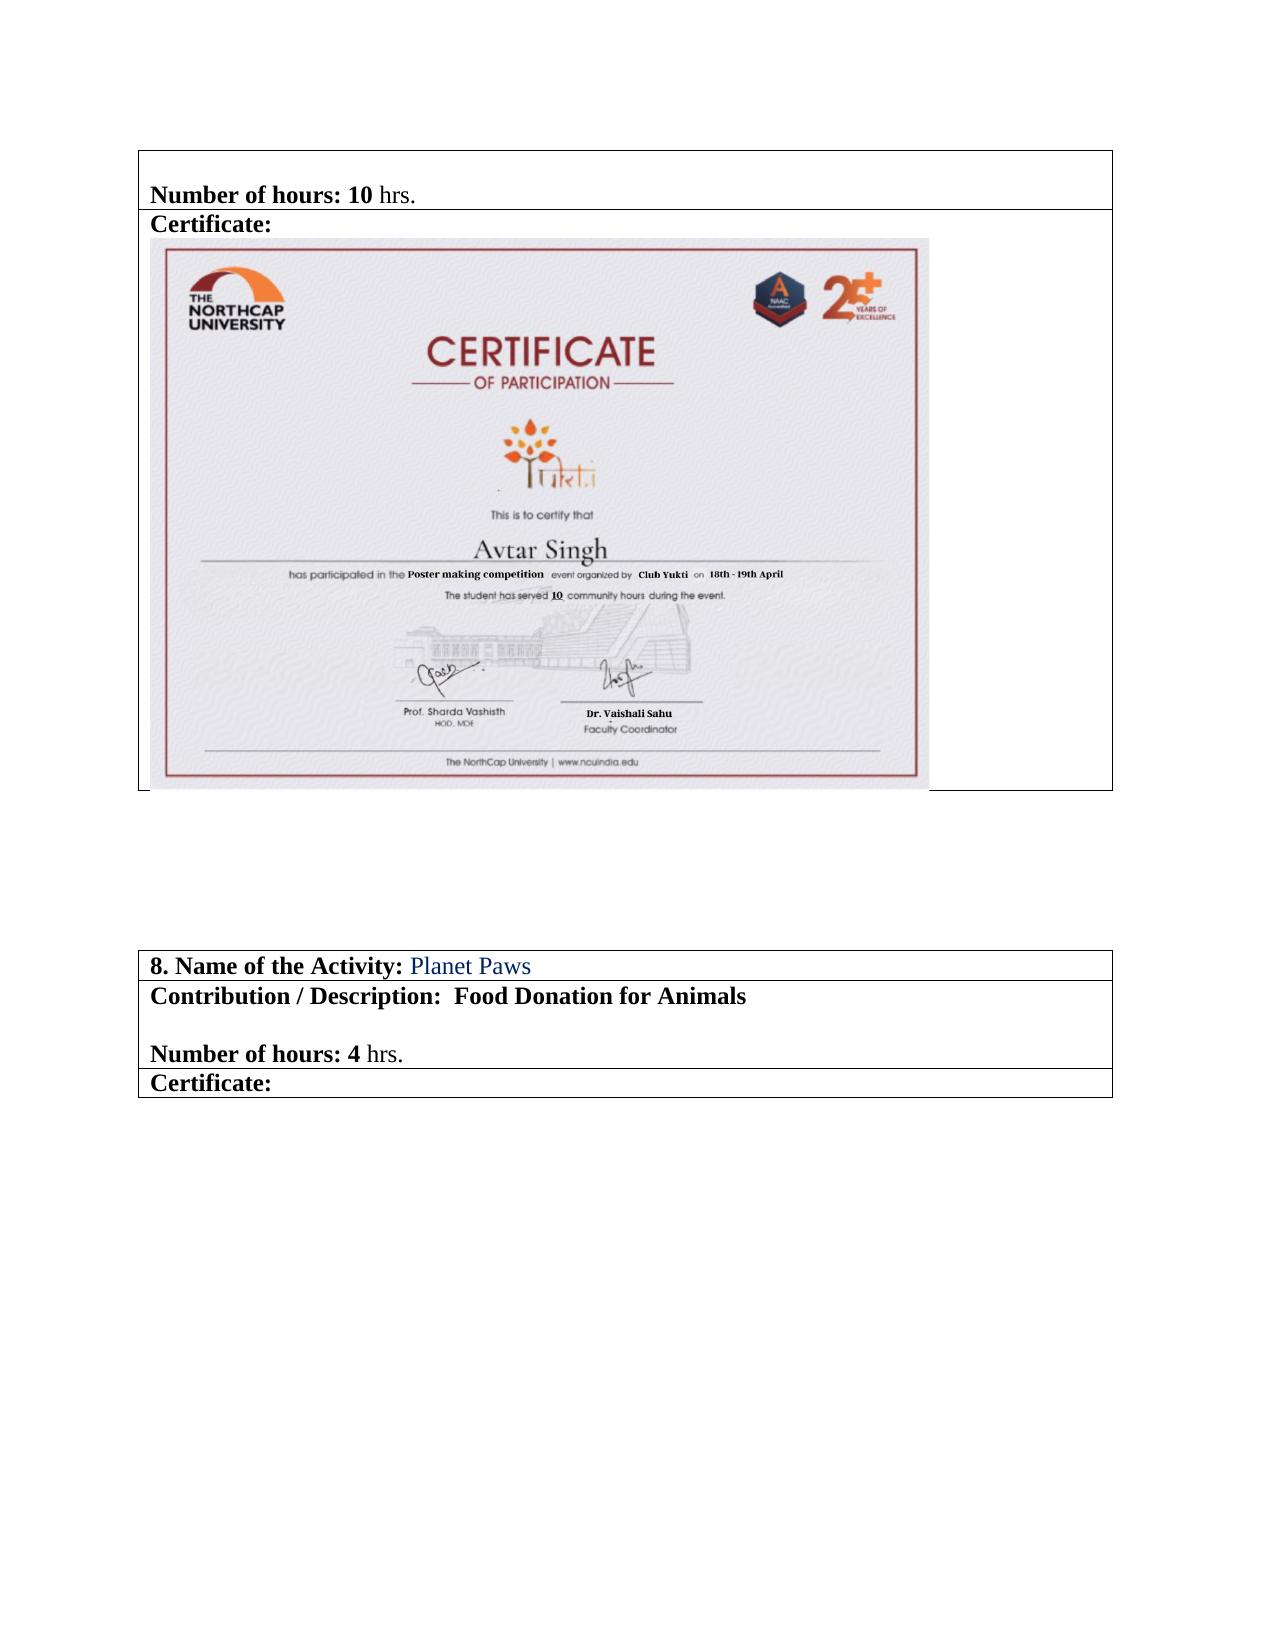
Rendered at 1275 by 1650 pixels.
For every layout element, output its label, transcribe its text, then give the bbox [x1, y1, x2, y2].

table_cell Certificate: [139, 1069, 1112, 1097]
table_header 8. Name of the Activity: Planet Paws [139, 951, 1112, 980]
table_cell Certificate: [139, 210, 1112, 790]
picture [150, 238, 930, 791]
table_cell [139, 151, 1112, 208]
table_cell Contribution / Description: Food Donation for Animals Number of hours: 4 hrs. [139, 981, 1112, 1067]
